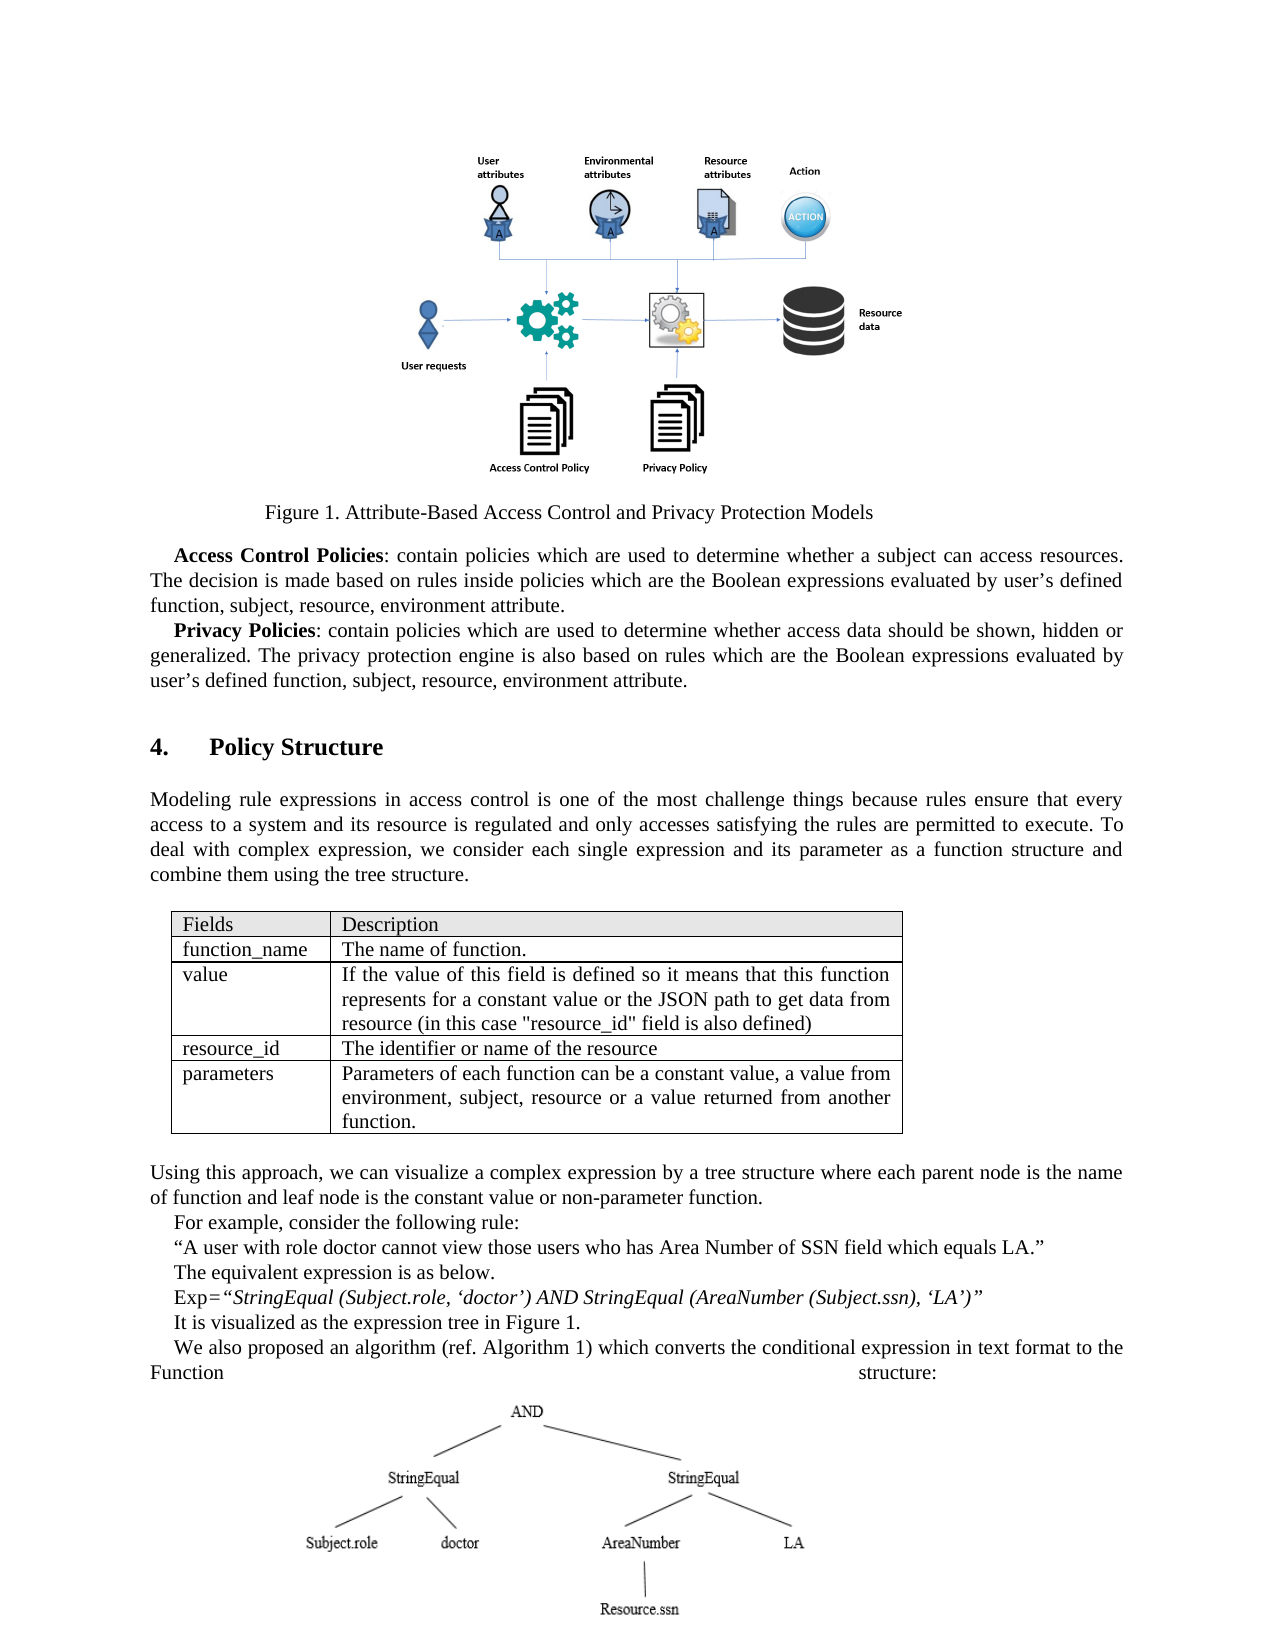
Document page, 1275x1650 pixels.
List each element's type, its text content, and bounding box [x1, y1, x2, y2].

table_header Description [331, 912, 902, 936]
text Exp=“StringEqual (Subject.role, ‘doctor’) AND StringEqual (AreaNumber (Subject.ssn), ‘LA’)” [150, 1284, 1125, 1309]
subtitle Policy Structure [150, 730, 1125, 761]
text For example, consider the following rule: [150, 1209, 1125, 1234]
table_header Fields [172, 912, 330, 936]
text We also proposed an algorithm (ref. Algorithm 1) which converts the conditional expression in text format to the Function structure: [150, 1334, 1125, 1384]
table_cell value [172, 963, 330, 1034]
text Using this approach, we can visualize a complex expression by a tree structure where each parent node is the name of function and leaf node is the constant value or non-parameter function. [150, 1159, 1125, 1209]
table_cell The identifier or name of the resource [331, 1036, 902, 1060]
table_cell The name of function. [331, 937, 902, 961]
text The equivalent expression is as below. [150, 1259, 1125, 1284]
text “A user with role doctor cannot view those users who has Area Number of SSN field which equals LA.” [150, 1234, 1125, 1259]
text Figure 1. Attribute-Based Access Control and Privacy Protection Models [150, 500, 1125, 524]
table_cell Parameters of each function can be a constant value, a value from environment, subject, resource or a value returned from another function. [331, 1061, 902, 1133]
text Access Control Policies: contain policies which are used to determine whether a subject can access resources. The decision is made based on rules inside policies which are the Boolean expressions evaluated by user’s defined function, subject, resource, environment attribute. [150, 542, 1125, 617]
text Privacy Policies: contain policies which are used to determine whether access data should be shown, hidden or generalized. The privacy protection engine is also based on rules which are the Boolean expressions evaluated by user’s defined function, subject, resource, environment attribute. [150, 617, 1125, 692]
table_cell function_name [172, 937, 330, 961]
table_cell If the value of this field is defined so it means that this function represents for a constant value or the JSON path to get data from resource (in this case "resource_id" field is also defined) [331, 963, 902, 1034]
table_cell parameters [172, 1061, 330, 1133]
picture [376, 150, 931, 482]
text Modeling rule expressions in access control is one of the most challenge things because rules ensure that every access to a system and its resource is regulated and only accesses satisfying the rules are permitted to execute. To deal with complex expression, we consider each single expression and its parameter as a function structure and combine them using the tree structure. [150, 786, 1125, 886]
picture [288, 1376, 840, 1650]
table_cell resource_id [172, 1036, 330, 1060]
text It is visualized as the expression tree in Figure 1. [150, 1309, 1125, 1334]
